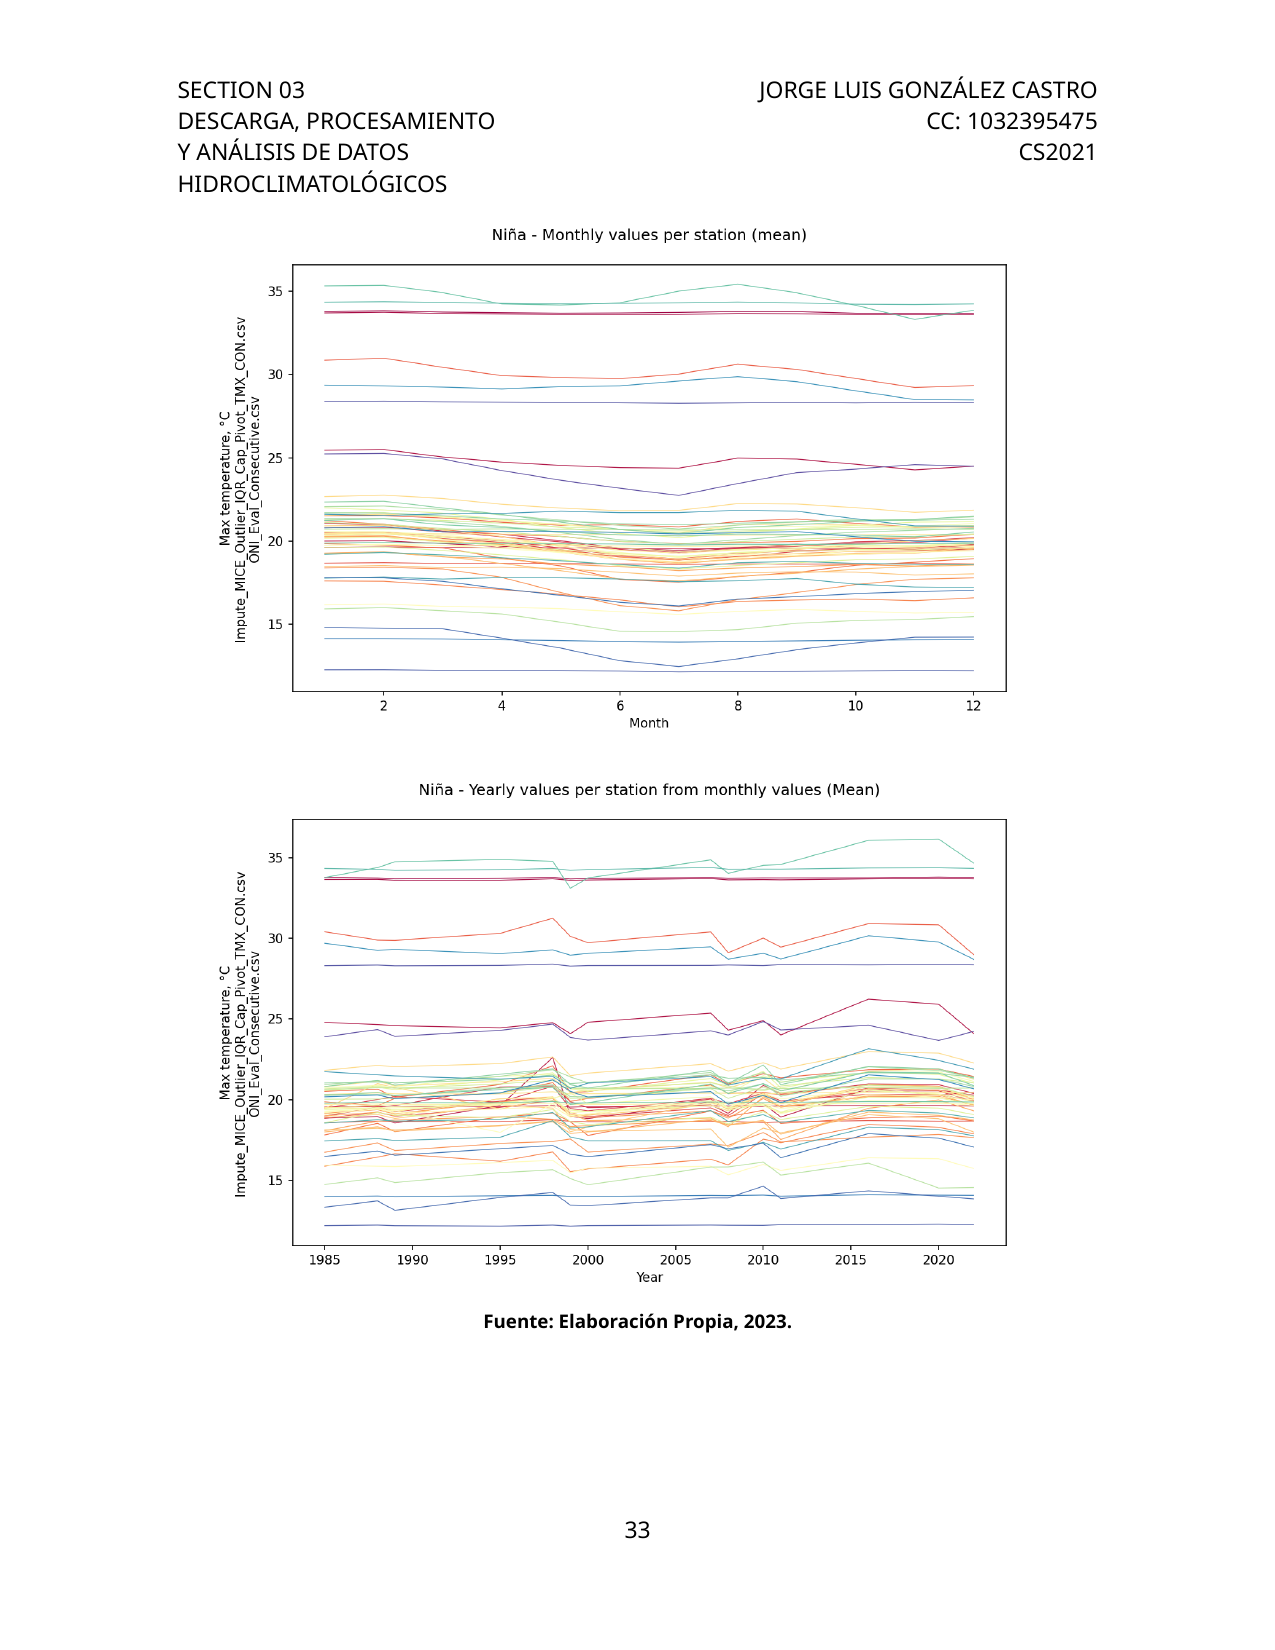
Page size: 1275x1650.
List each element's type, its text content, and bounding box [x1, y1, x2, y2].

picture [177, 198, 1098, 752]
picture [177, 753, 1098, 1306]
text Fuente: Elaboración Propia, 2023. [177, 1308, 1098, 1334]
